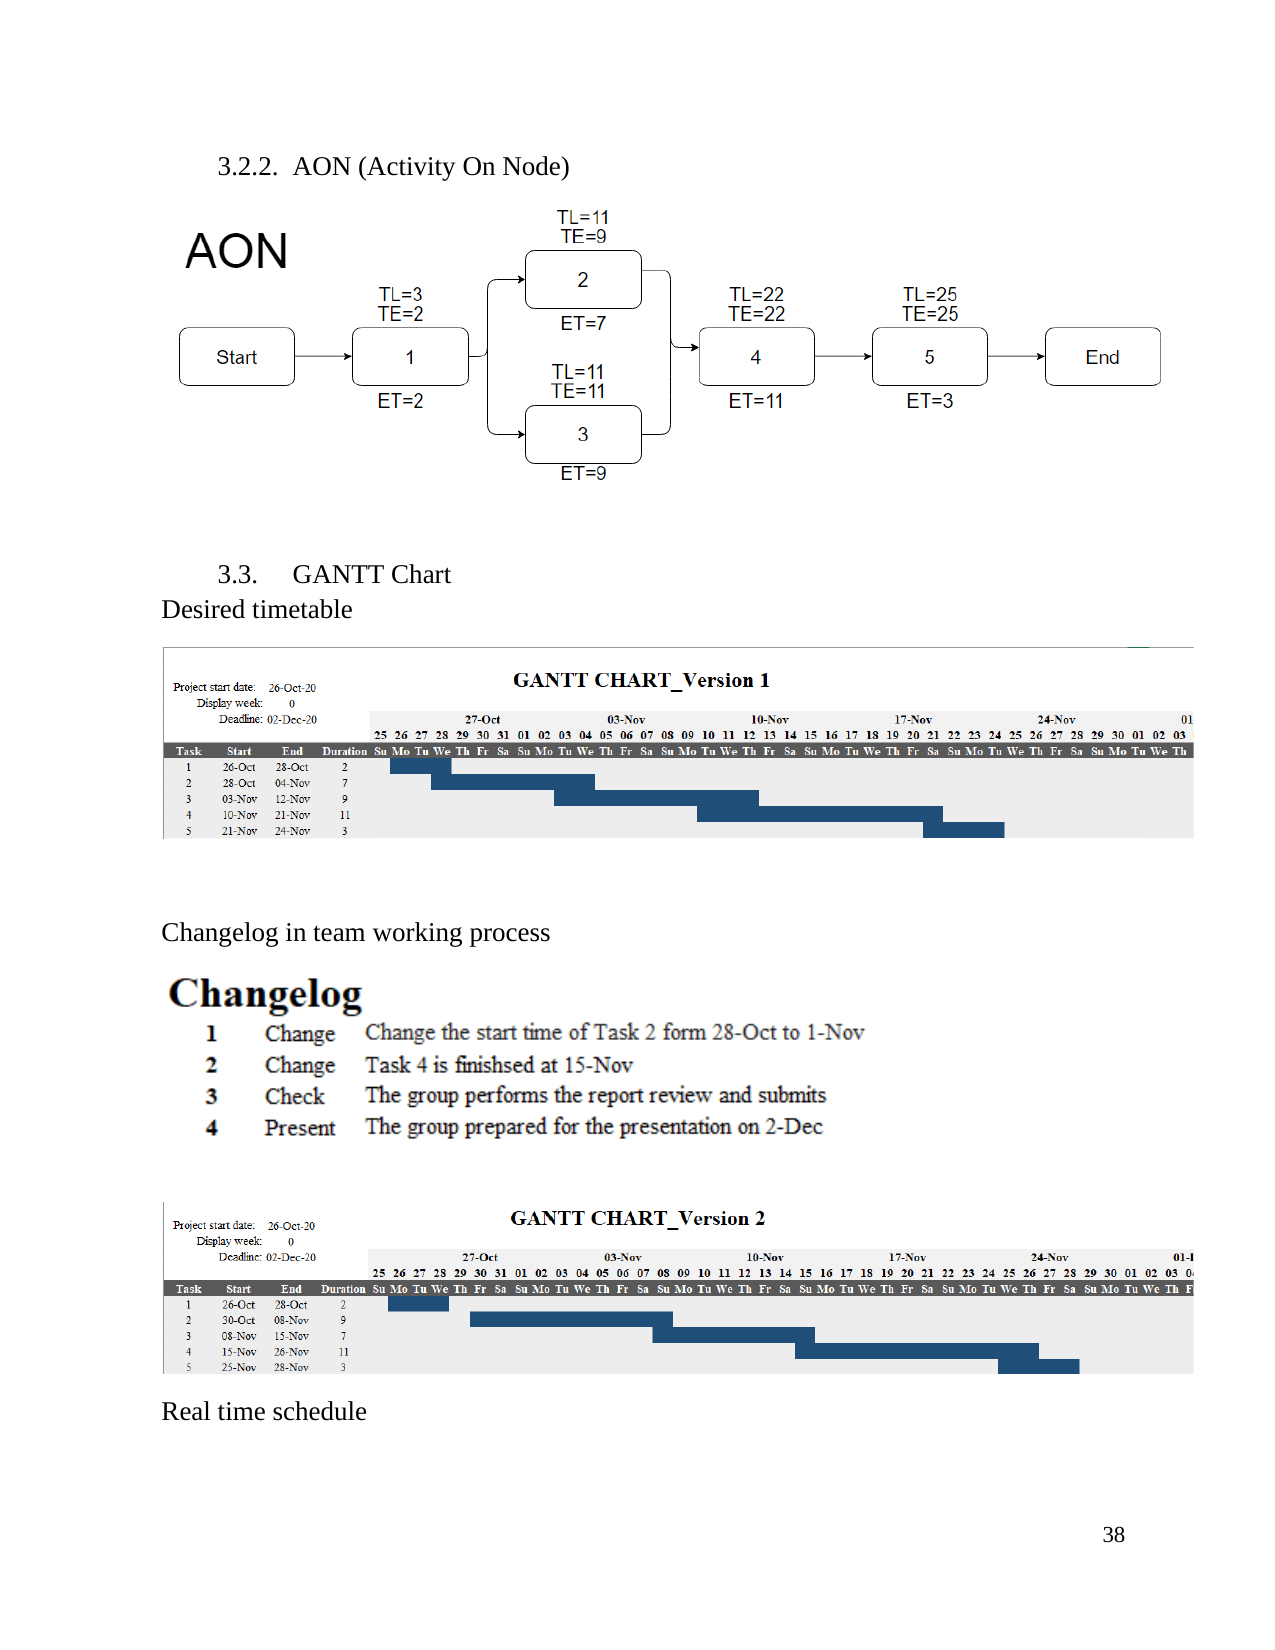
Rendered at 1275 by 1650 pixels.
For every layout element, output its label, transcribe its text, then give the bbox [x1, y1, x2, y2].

picture [162, 186, 1186, 497]
subtitle AON (Activity On Node) [217, 150, 1125, 181]
picture [162, 963, 880, 1153]
text Desired timetable [161, 593, 1125, 624]
text Changelog in team working process [161, 916, 1125, 948]
picture [162, 1202, 1194, 1374]
subtitle GANTT Chart [217, 558, 1125, 589]
picture [162, 647, 1194, 839]
